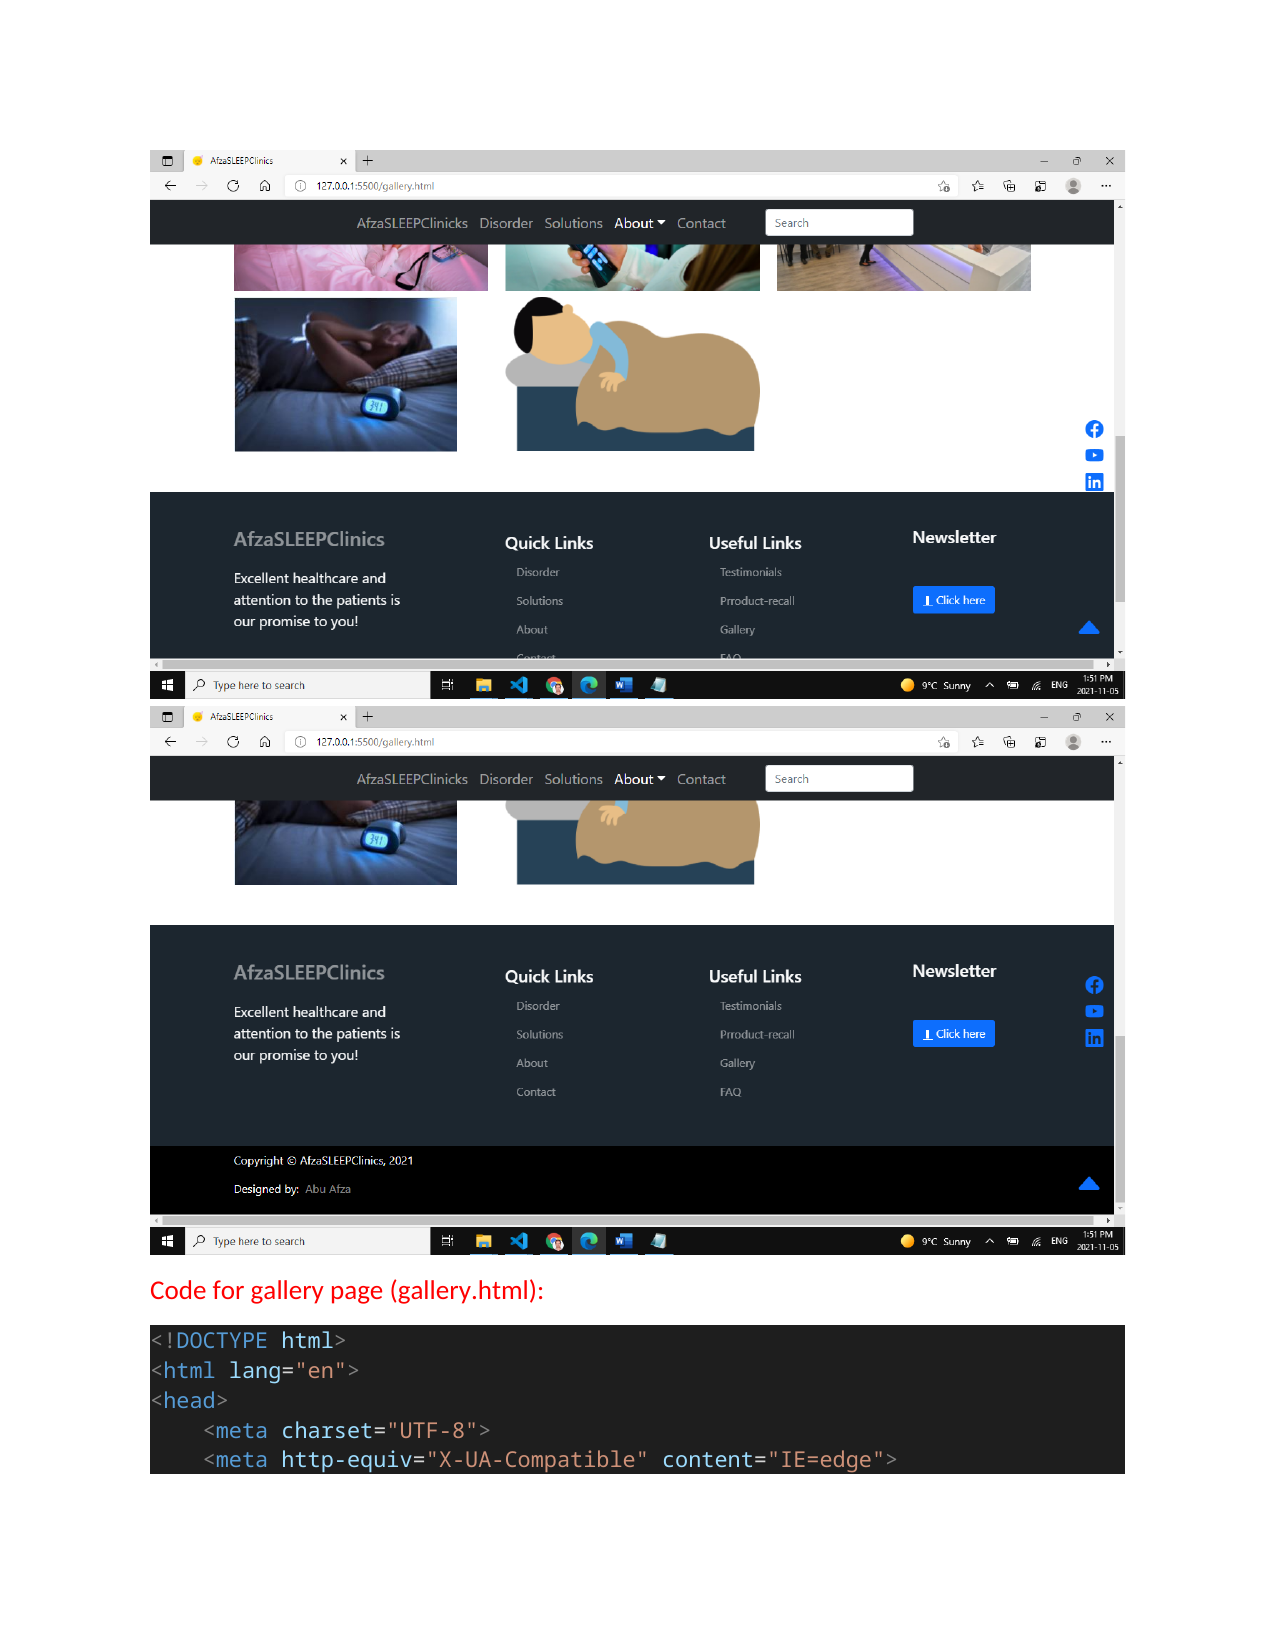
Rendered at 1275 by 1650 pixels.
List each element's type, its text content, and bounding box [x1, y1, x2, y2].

text <meta charset="UTF-8"> [150, 1415, 1125, 1444]
picture [150, 150, 1125, 699]
text Code for gallery page (gallery.html): [150, 1273, 1125, 1306]
text <meta http-equiv="X-UA-Compatible" content="IE=edge"> [150, 1444, 1125, 1474]
text <!DOCTYPE html> [150, 1325, 1125, 1355]
text <head> [150, 1385, 1125, 1415]
text <html lang="en"> [150, 1355, 1125, 1385]
picture [150, 706, 1125, 1255]
